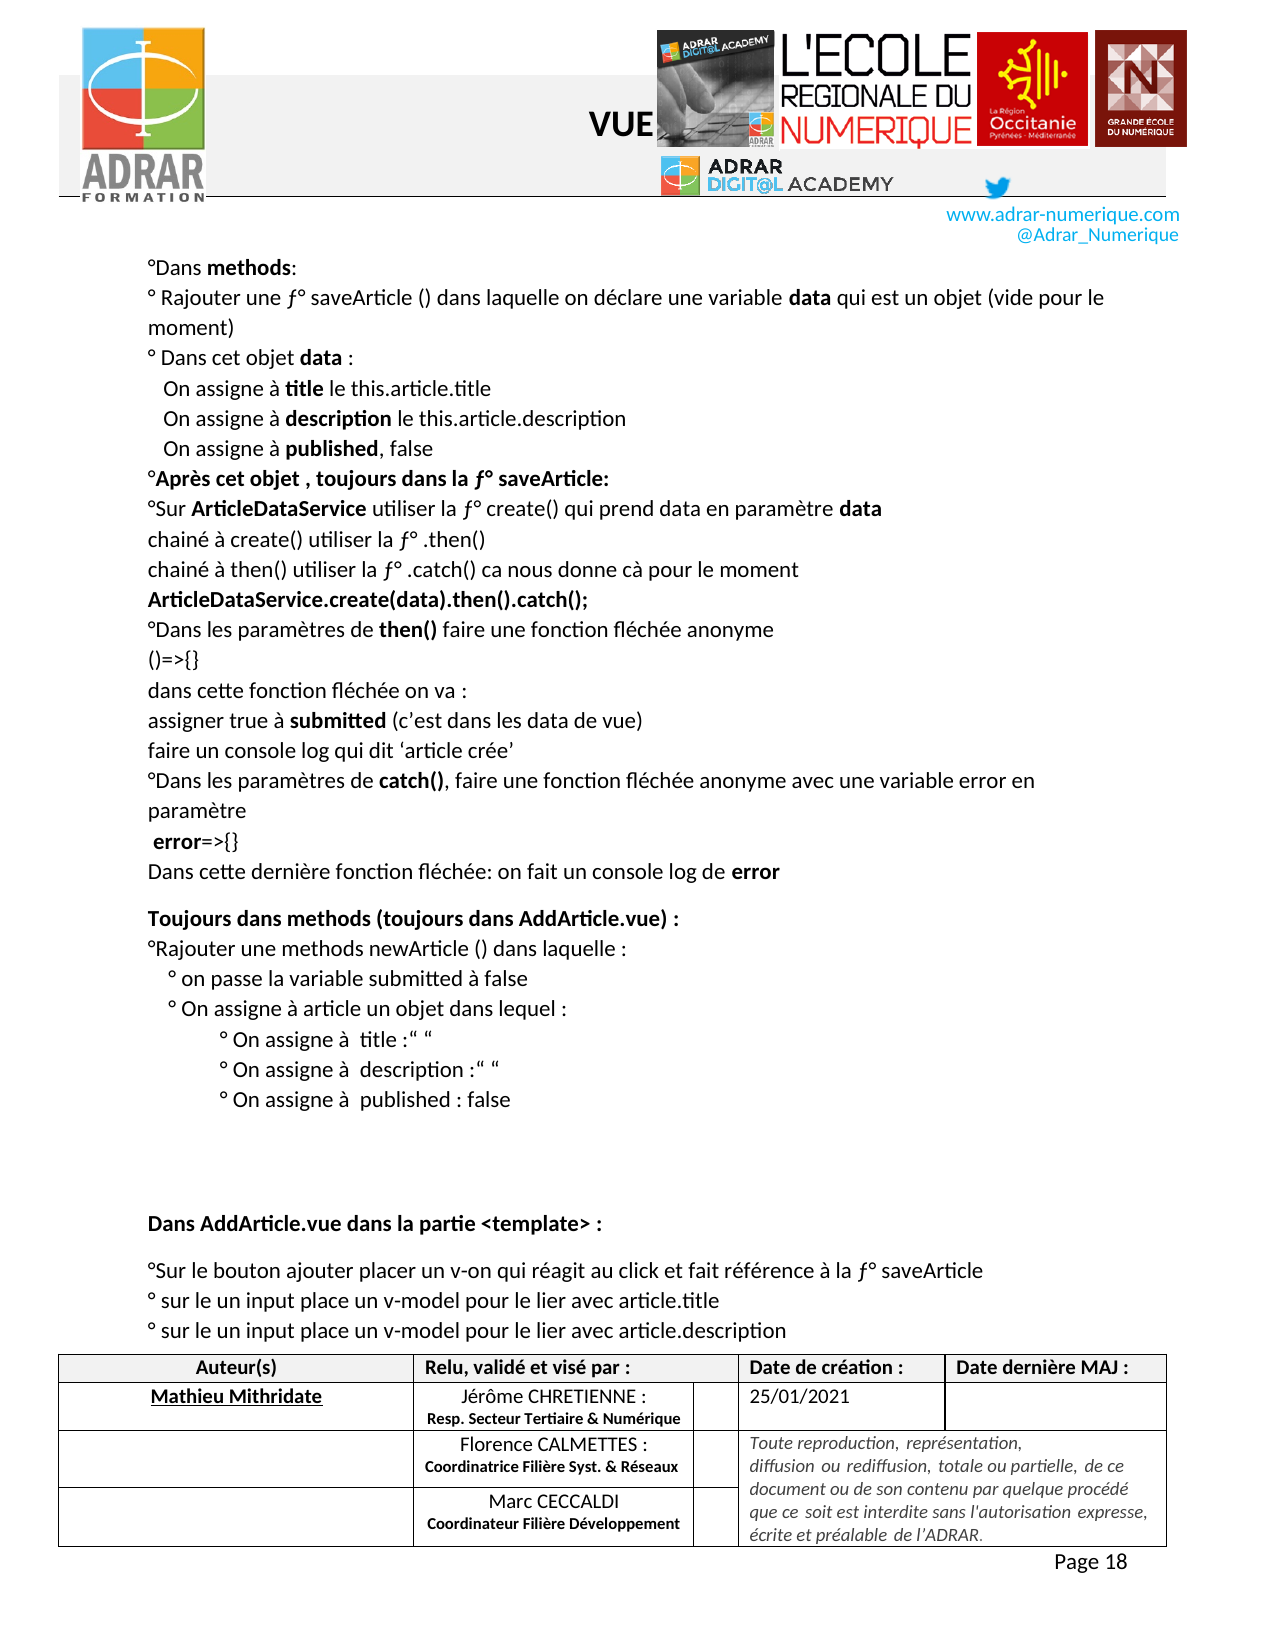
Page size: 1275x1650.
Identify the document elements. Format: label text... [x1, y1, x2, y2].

picture [981, 172, 1014, 203]
text °Sur le bouton ajouter placer un v-on qui réagit au click et fait référence à la ƒ° saveArticle ° sur le un input place un v-model pour le lier avec article.title ° sur le un input place un v-model pour le lier avec article.description [148, 1256, 1127, 1344]
picture [80, 25, 206, 204]
text Dans AddArticle.vue dans la partie <template> : [148, 1209, 1127, 1237]
picture [647, 23, 1195, 208]
text °Dans methods: ° Rajouter une ƒ° saveArticle () dans laquelle on déclare une variable data qui est un objet (vide pour le moment) ° Dans cet objet data : On assigne à title le this.article.title On assigne à description le this.article.description On assigne à published, false °Après cet objet , toujours dans la ƒ° saveArticle: °Sur ArticleDataService utiliser la ƒ° create() qui prend data en paramètre data chainé à create() utiliser la ƒ° .then() chainé à then() utiliser la ƒ° .catch() ca nous donne cà pour le moment ArticleDataService.create(data).then().catch(); °Dans les paramètres de then() faire une fonction fléchée anonyme ()=>{} dans cette fonction fléchée on va : assigner true à submitted (c’est dans les data de vue) faire un console log qui dit ‘article crée’ °Dans les paramètres de catch(), faire une fonction fléchée anonyme avec une variable error en paramètre error=>{} Dans cette dernière fonction fléchée: on fait un console log de error [148, 253, 1127, 885]
text Toujours dans methods (toujours dans AddArticle.vue) : °Rajouter une methods newArticle () dans laquelle : ° on passe la variable submitted à false ° On assigne à article un objet dans lequel : ° On assigne à title :“ “ ° On assigne à description :“ “ ° On assigne à published : false [148, 904, 1127, 1143]
